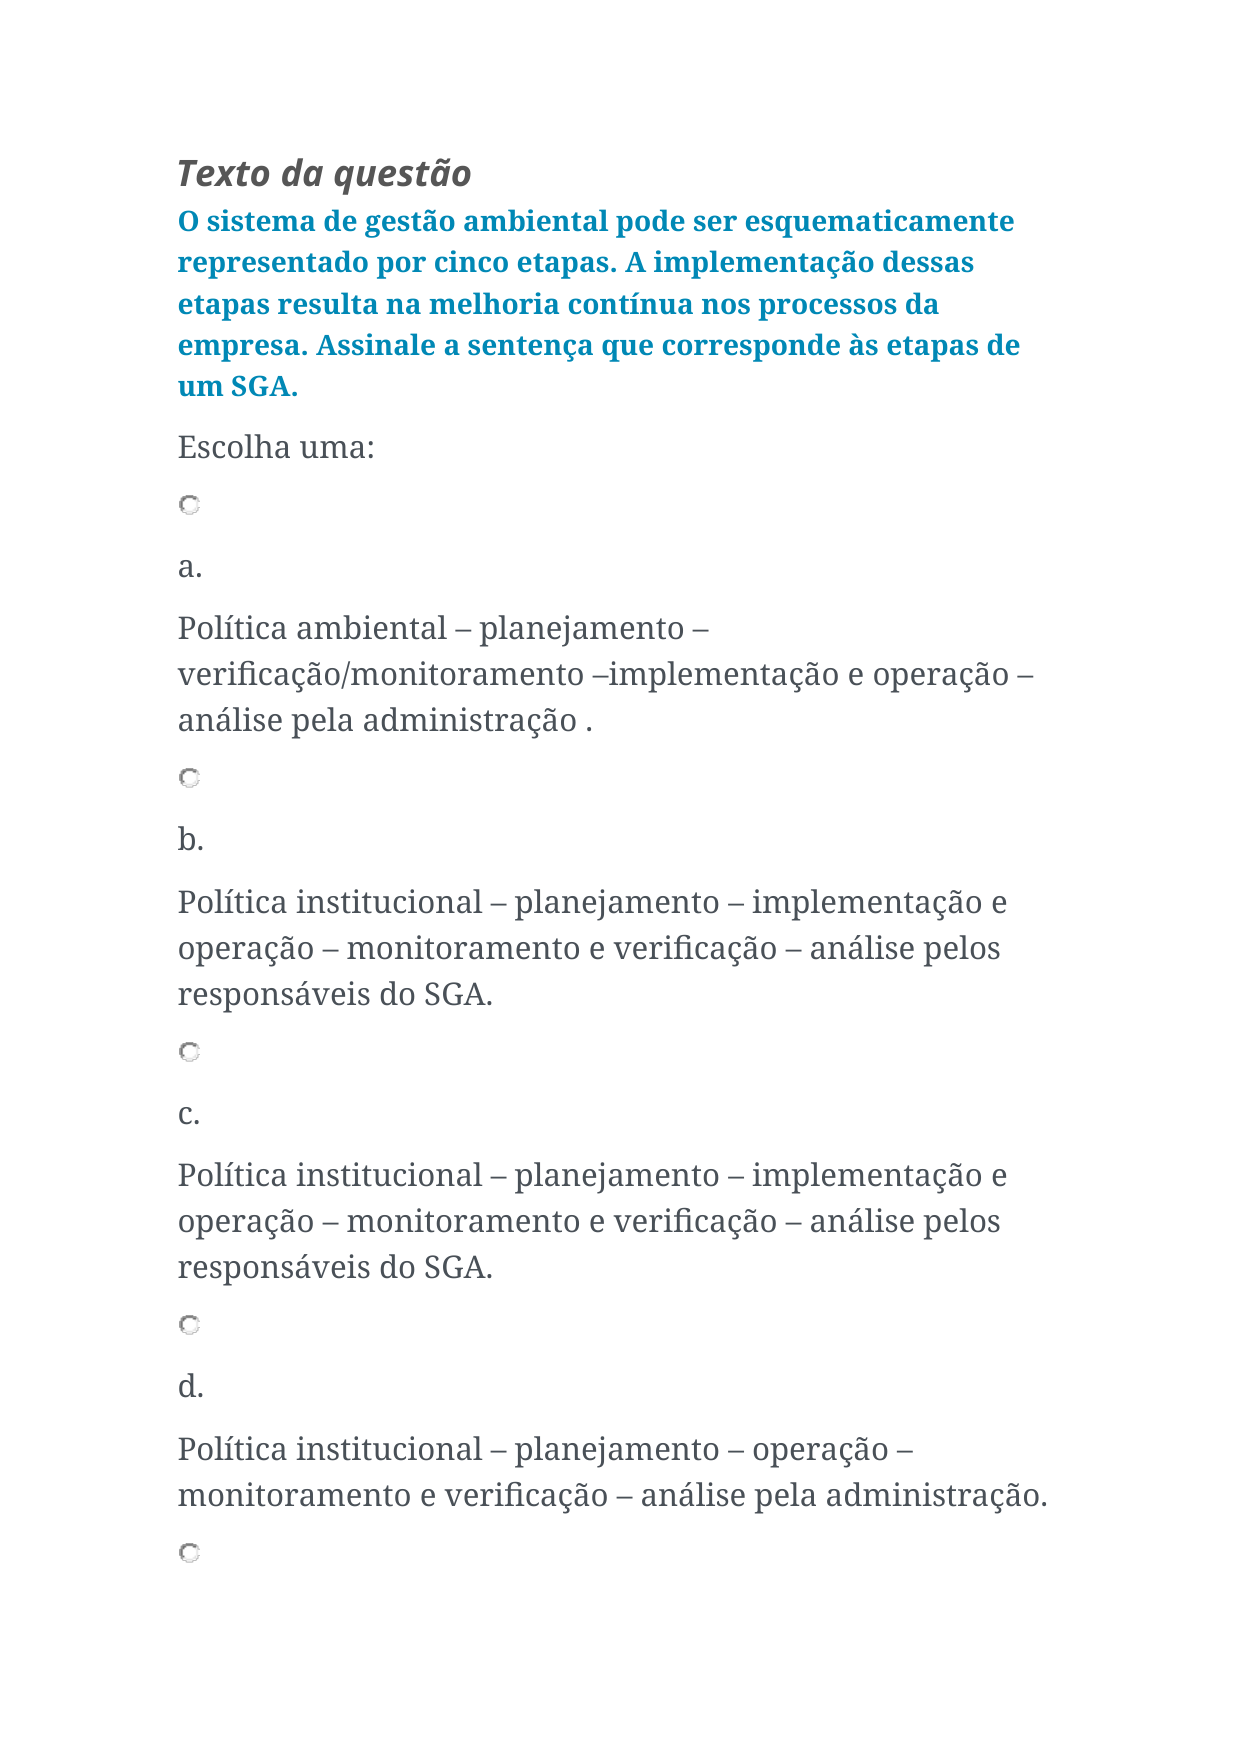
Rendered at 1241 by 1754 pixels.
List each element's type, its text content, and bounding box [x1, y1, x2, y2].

text b. [177, 817, 1063, 860]
text Política institucional – planejamento – implementação e operação – monitoramento e verificação – análise pelos responsáveis do SGA. [177, 880, 1063, 1014]
text Escolha uma: [177, 425, 1063, 467]
text Política institucional – planejamento – operação – monitoramento e verificação – análise pela administração. [177, 1427, 1063, 1516]
text O sistema de gestão ambiental pode ser esquematicamente representado por cinco etapas. A implementação dessas etapas resulta na melhoria contínua nos processos da empresa. Assinale a sentença que corresponde às etapas de um SGA. [177, 201, 1063, 405]
subtitle Texto da questão [176, 148, 1064, 197]
text Política institucional – planejamento – implementação e operação – monitoramento e verificação – análise pelos responsáveis do SGA. [177, 1153, 1063, 1288]
text c. [177, 1091, 1063, 1133]
text a. [177, 544, 1063, 586]
text d. [177, 1364, 1063, 1407]
text Política ambiental – planejamento – verificação/monitoramento –implementação e operação – análise pela administração . [177, 606, 1063, 741]
